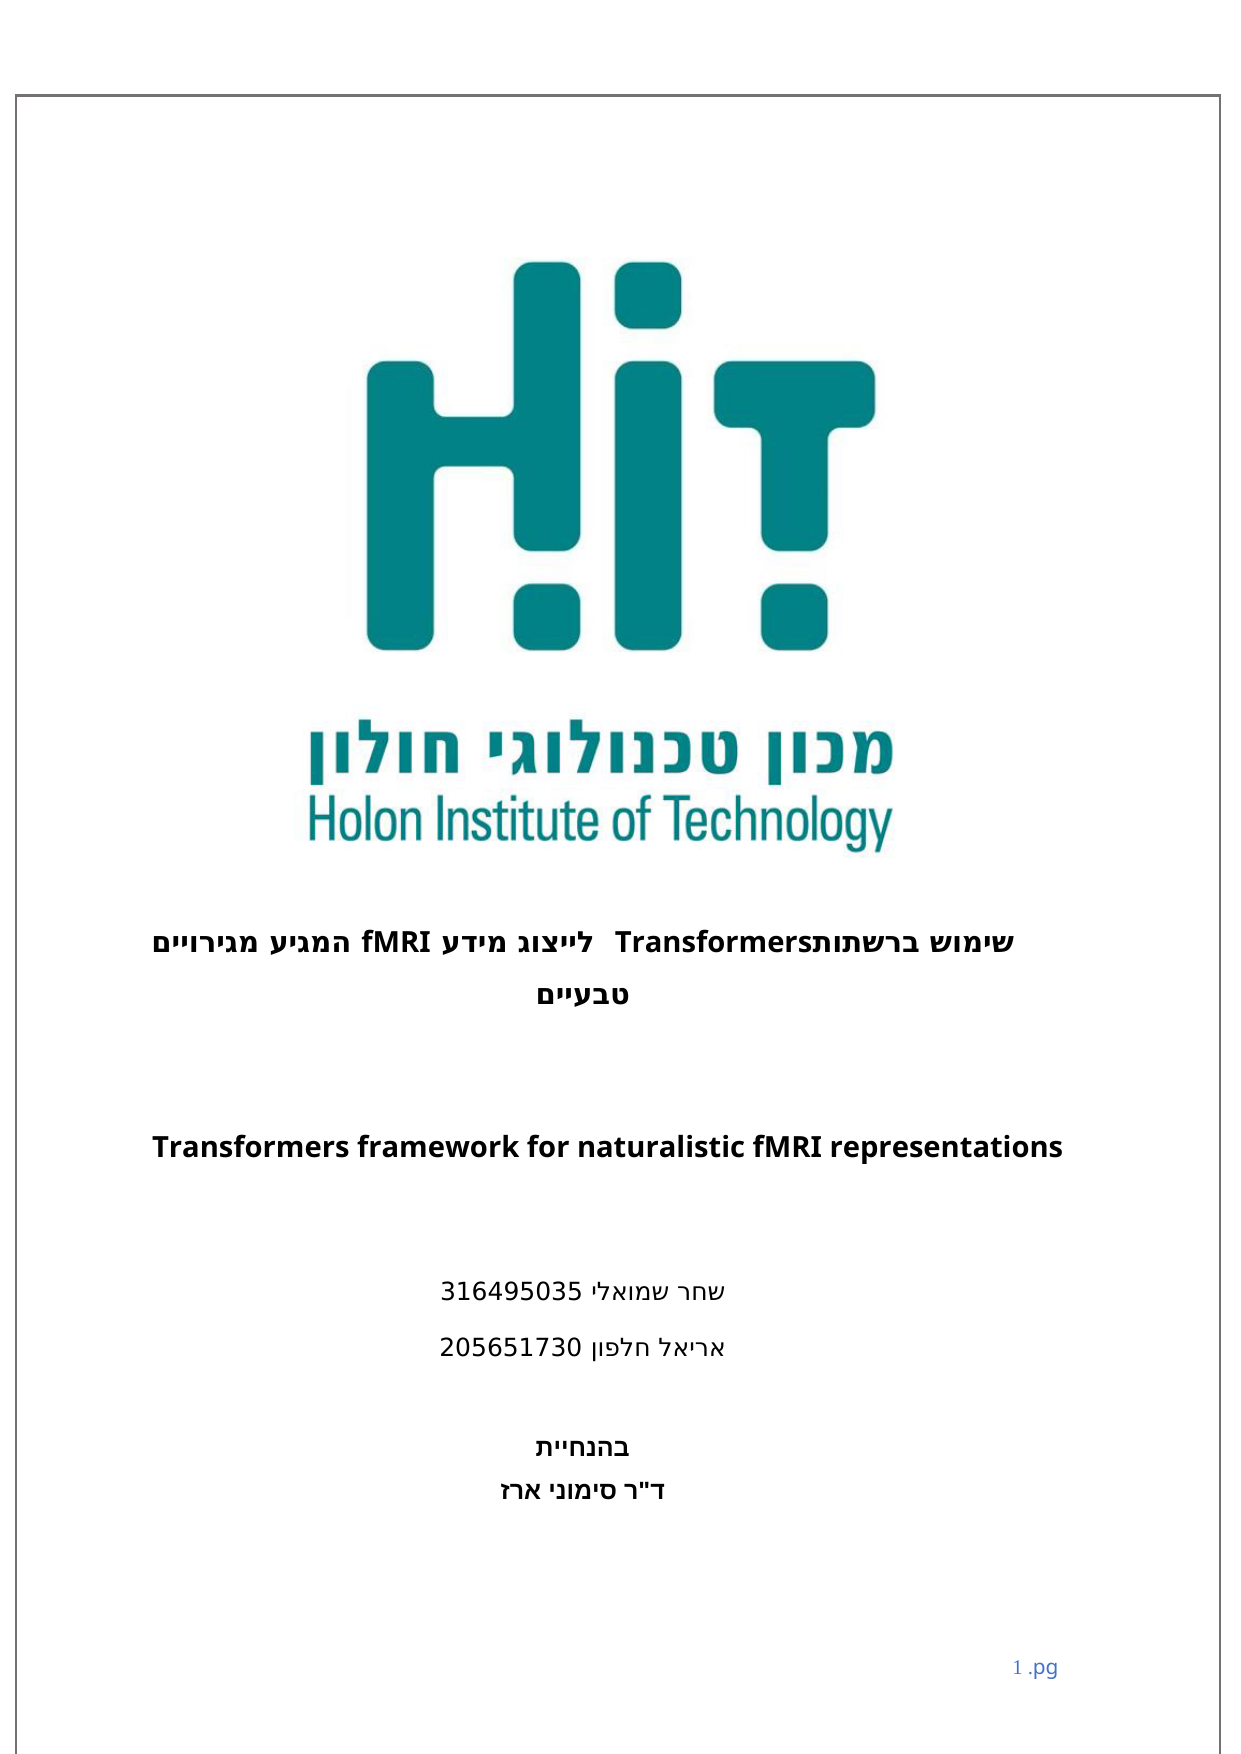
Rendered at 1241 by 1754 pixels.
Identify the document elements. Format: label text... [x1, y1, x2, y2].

picture [225, 206, 940, 904]
text שחר שמואלי 316495035 [150, 1277, 1067, 1306]
text Transformers framework for naturalistic fMRI representations [150, 1126, 1067, 1166]
text אריאל חלפון 205651730 [150, 1333, 1067, 1363]
list ד"ר סימוני ארז [150, 1476, 1015, 1505]
list בהנחיית [150, 1433, 1015, 1462]
list שימוש ברשתותTransformers לייצוג מידע fMRI המגיע מגירויים טבעיים [150, 921, 1015, 1012]
